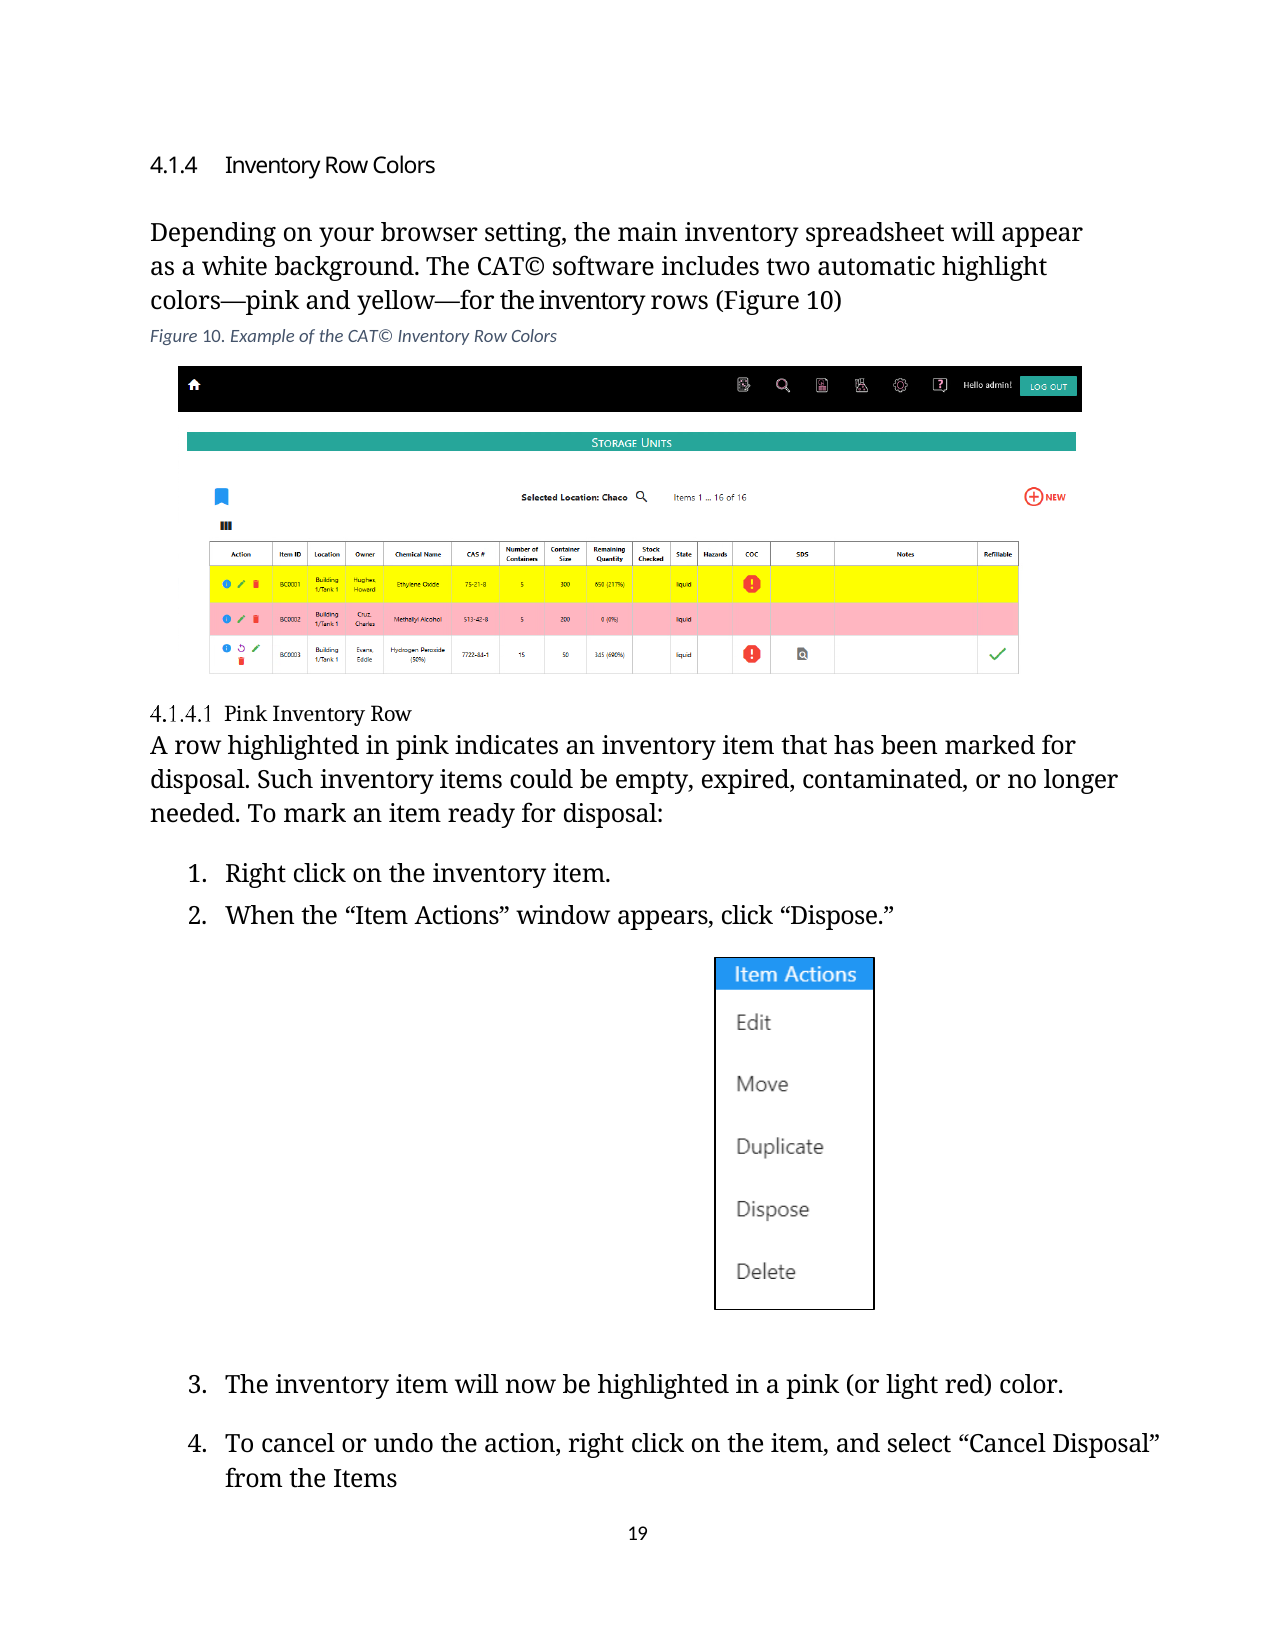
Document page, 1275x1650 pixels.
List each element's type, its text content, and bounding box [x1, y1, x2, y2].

list When the “Item Actions” window appears, click “Dispose.” [187, 898, 1210, 932]
text A row highlighted in pink indicates an inventory item that has been marked for disposal. Such inventory items could be empty, expired, contaminated, or no longer needed. To mark an item ready for disposal: [150, 728, 1125, 830]
picture [150, 705, 211, 722]
subtitle Pink Inventory Row [121, 701, 1210, 727]
text Depending on your browser setting, the main inventory spreadsheet will appear as a white background. The CAT© software includes two automatic highlight colors—pink and yellow—for the inventory rows (Figure 10) [150, 215, 1097, 317]
picture [178, 366, 1082, 674]
text Figure 10. Example of the CAT© Inventory Row Colors [150, 324, 1210, 347]
list Right click on the inventory item. [187, 855, 1210, 889]
list To cancel or undo the action, right click on the item, and select “Cancel Disposal” from the Items [187, 1426, 1210, 1494]
list Inventory Row Colors [150, 149, 1210, 181]
list The inventory item will now be highlighted in a pink (or light red) color. [187, 1367, 1210, 1401]
picture [716, 958, 873, 1279]
